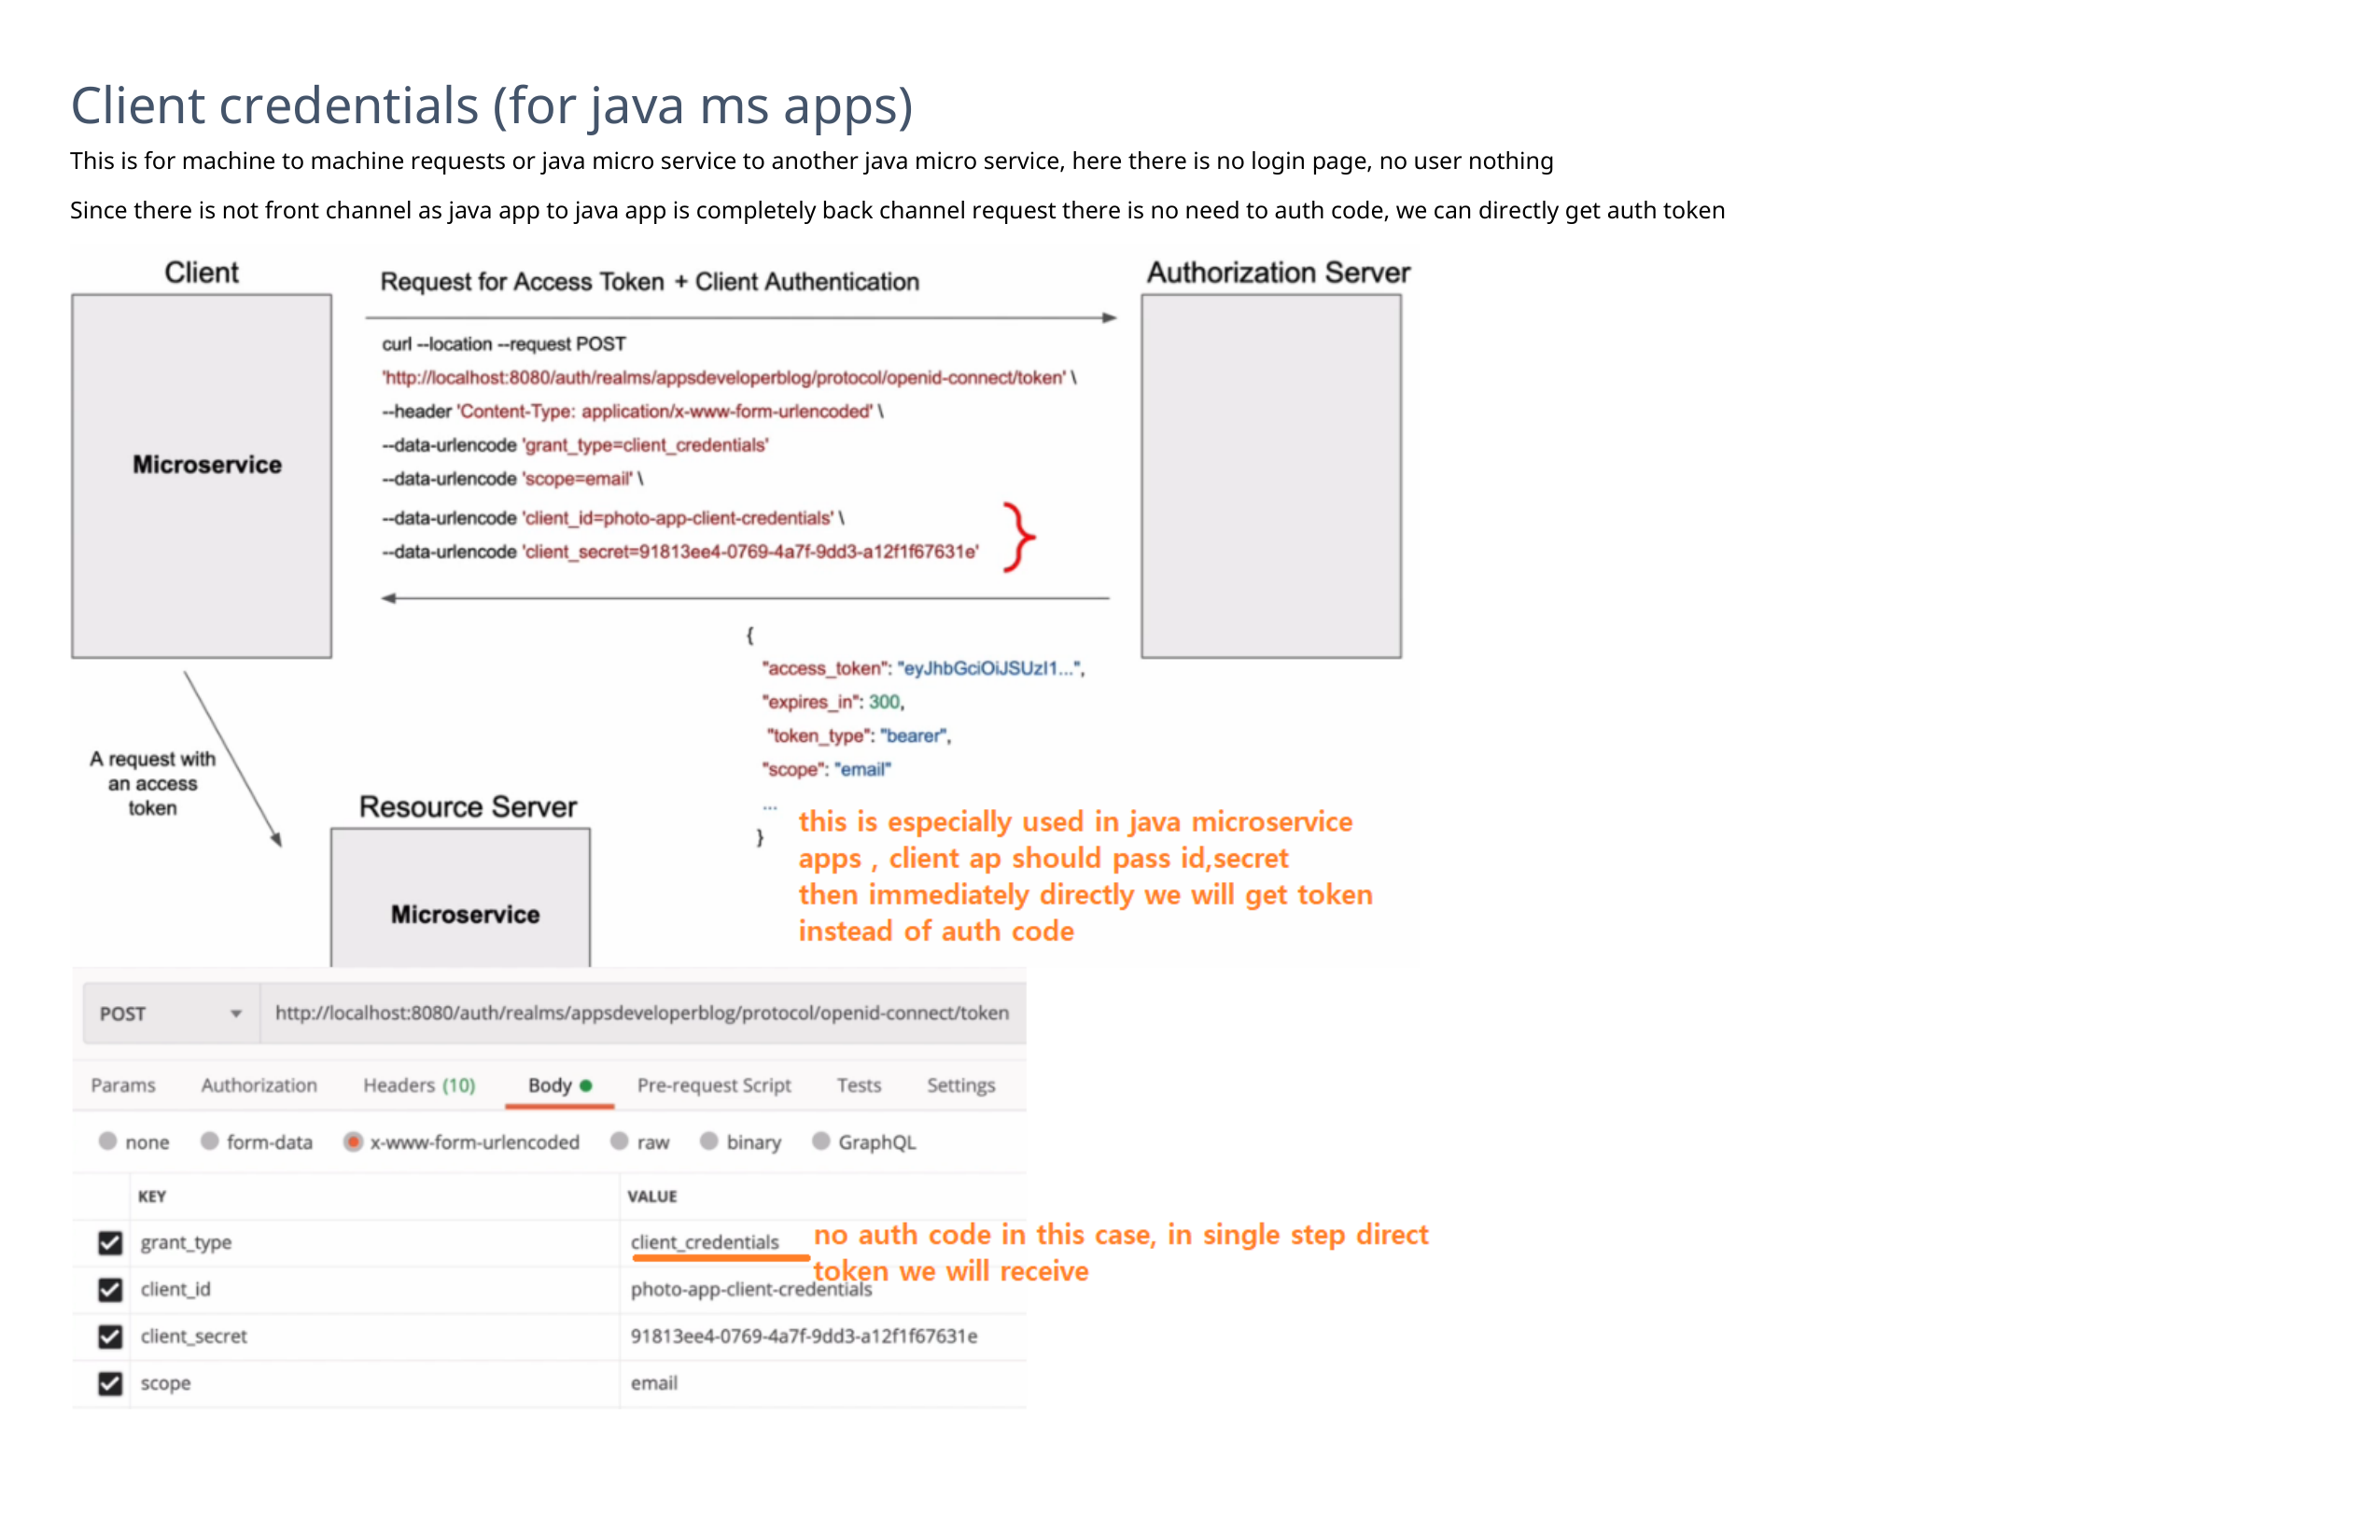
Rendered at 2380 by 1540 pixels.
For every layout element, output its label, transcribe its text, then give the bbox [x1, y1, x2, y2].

text Client credentials (for java ms apps) [70, 70, 2310, 139]
text Since there is not front channel as java app to java app is completely back channel request there is no need to auth code, we can directly get auth token [70, 194, 2310, 226]
text This is for machine to machine requests or java micro service to another java micro service, here there is no login page, no user nothing [70, 144, 2310, 176]
picture [70, 244, 1431, 1409]
